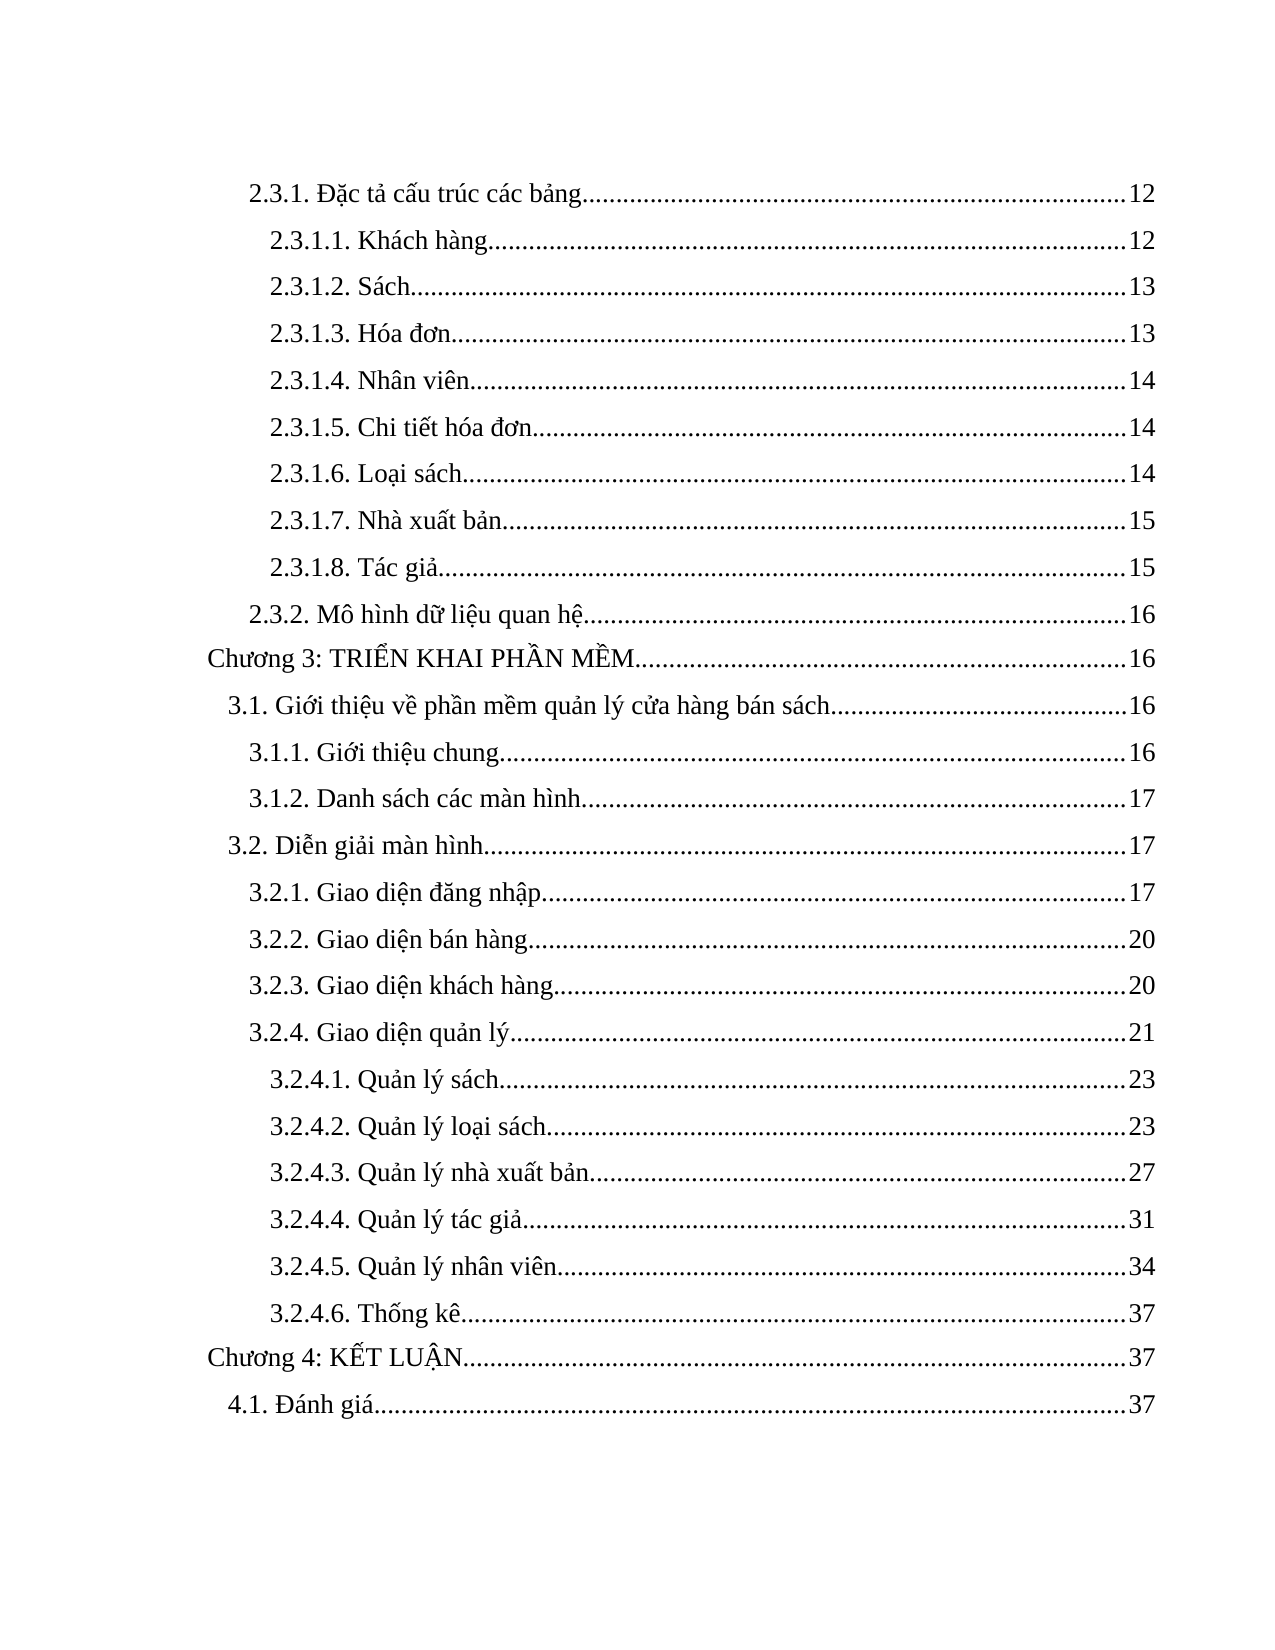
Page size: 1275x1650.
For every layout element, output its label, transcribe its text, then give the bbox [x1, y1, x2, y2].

text 3.2.4.6. Thống kê. 37 [269, 1297, 1156, 1328]
text 3.2.4.3. Quản lý nhà xuất bản. 27 [269, 1157, 1156, 1188]
text 3.2.4.2. Quản lý loại sách. 23 [269, 1110, 1156, 1141]
text 2.3.1.4. Nhân viên 14 [269, 364, 1156, 395]
text 2.3.1.5. Chi tiết hóa đơn 14 [269, 411, 1156, 442]
text 2.3.1.6. Loại sách 14 [269, 458, 1156, 489]
text 2.3.2. Mô hình dữ liệu quan hệ 16 [249, 598, 1156, 629]
text 3.2. Diễn giải màn hình. 17 [228, 829, 1156, 860]
text 2.3.1.3. Hóa đơn 13 [269, 317, 1156, 348]
text 3.2.2. Giao diện bán hàng 20 [249, 923, 1156, 954]
text 3.2.4.1. Quản lý sách. 23 [269, 1063, 1156, 1094]
text 3.2.1. Giao diện đăng nhập. 17 [249, 876, 1156, 907]
text 2.3.1.7. Nhà xuất bản 15 [269, 504, 1156, 536]
text 3.1.1. Giới thiệu chung. 16 [249, 736, 1156, 767]
text 4.1. Đánh giá 37 [228, 1388, 1156, 1419]
text 2.3.1.2. Sách 13 [269, 271, 1156, 302]
text 3.1. Giới thiệu về phần mềm quản lý cửa hàng bán sách 16 [228, 689, 1156, 720]
text 3.2.4.4. Quản lý tác giả. 31 [269, 1203, 1156, 1234]
text 2.3.1.1. Khách hàng 12 [269, 224, 1156, 255]
text 3.2.3. Giao diện khách hàng 20 [249, 969, 1156, 1001]
text 3.2.4.5. Quản lý nhân viên. 34 [269, 1250, 1156, 1281]
text 2.3.1.8. Tác giả 15 [269, 551, 1156, 582]
text Chương 4: KẾT LUẬN 37 [207, 1341, 1156, 1372]
text 3.1.2. Danh sách các màn hình. 17 [249, 782, 1156, 813]
text 3.2.4. Giao diện quản lý 21 [249, 1016, 1156, 1047]
text Chương 3: TRIỂN KHAI PHẦN MỀM 16 [207, 642, 1156, 673]
text 2.3.1. Đặc tả cấu trúc các bảng. 12 [249, 177, 1156, 208]
